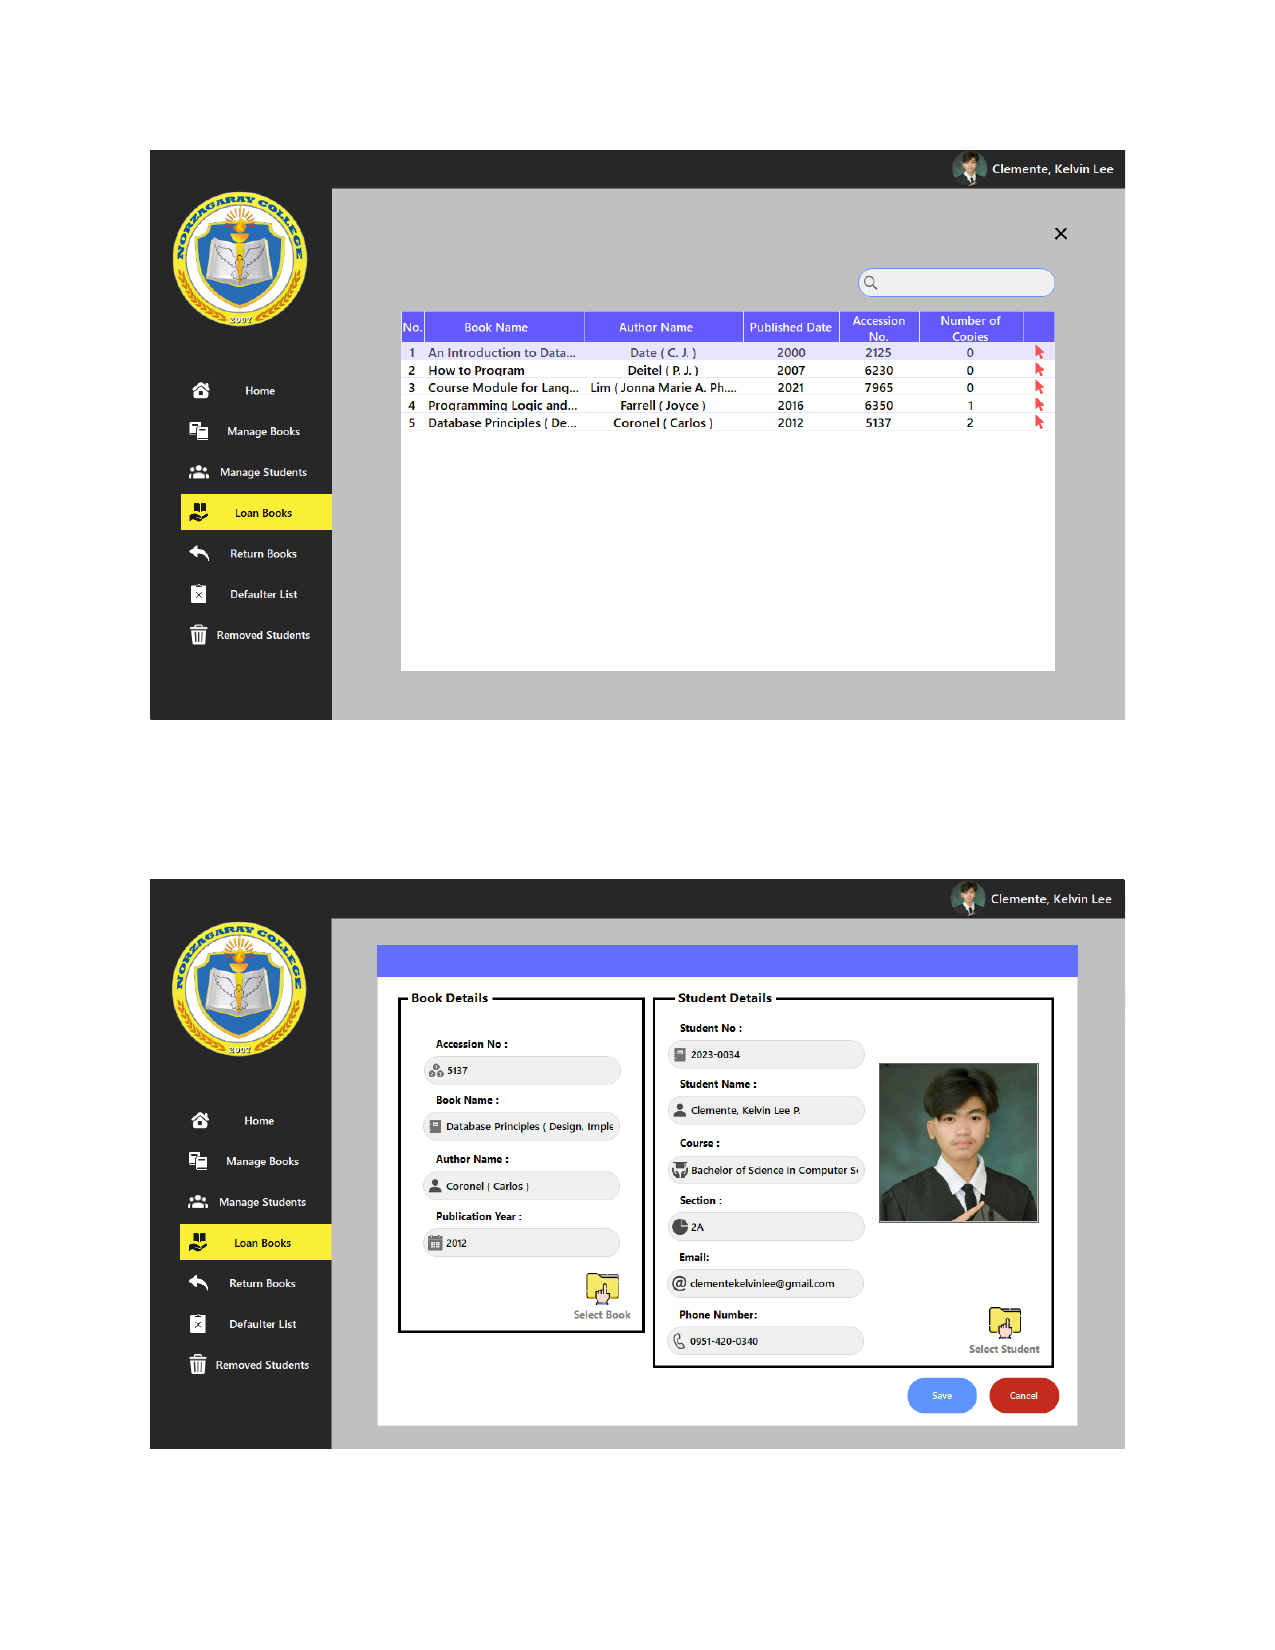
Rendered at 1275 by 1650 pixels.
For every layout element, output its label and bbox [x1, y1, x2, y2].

picture [150, 879, 1125, 1449]
picture [150, 150, 1125, 720]
